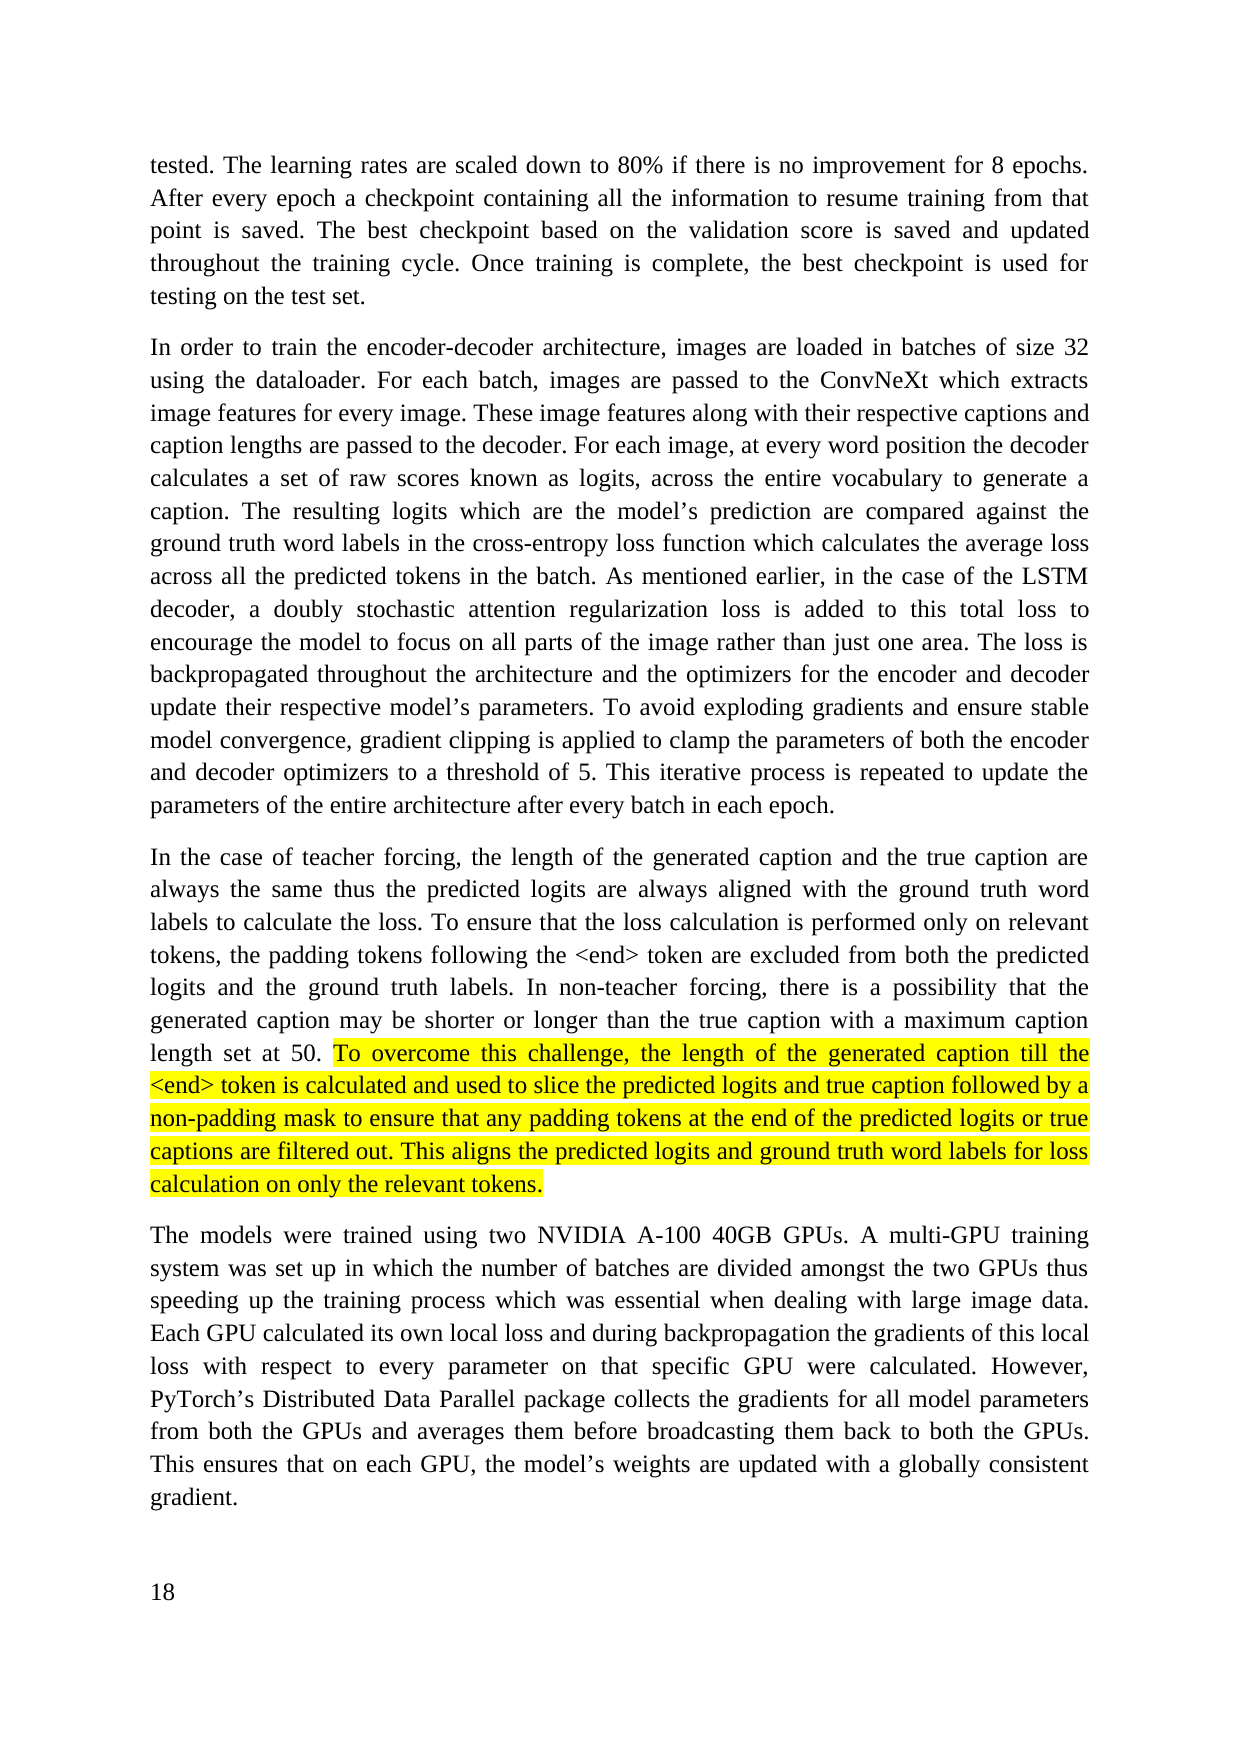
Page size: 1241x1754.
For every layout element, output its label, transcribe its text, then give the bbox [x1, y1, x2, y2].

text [150, 150, 1090, 309]
text In order to train the encoder-decoder architecture, images are loaded in batches of size 32 using the dataloader. For each batch, images are passed to the ConvNeXt which extracts image features for every image. These image features along with their respective captions and caption lengths are passed to the decoder. For each image, at every word position the decoder calculates a set of raw scores known as logits, across the entire vocabulary to generate a caption. The resulting logits which are the model’s prediction are compared against the ground truth word labels in the cross-entropy loss function which calculates the average loss across all the predicted tokens in the batch. As mentioned earlier, in the case of the LSTM decoder, a doubly stochastic attention regularization loss is added to this total loss to encourage the model to focus on all parts of the image rather than just one area. The loss is backpropagated throughout the architecture and the optimizers for the encoder and decoder update their respective model’s parameters. To avoid exploding gradients and ensure stable model convergence, gradient clipping is applied to clamp the parameters of both the encoder and decoder optimizers to a threshold of 5. This iterative process is repeated to update the parameters of the entire architecture after every batch in each epoch. [150, 332, 1090, 819]
text The models were trained using two NVIDIA A-100 40GB GPUs. A multi-GPU training system was set up in which the number of batches are divided amongst the two GPUs thus speeding up the training process which was essential when dealing with large image data. Each GPU calculated its own local loss and during backpropagation the gradients of this local loss with respect to every parameter on that specific GPU were calculated. However, PyTorch’s Distributed Data Parallel package collects the gradients for all model parameters from both the GPUs and averages them before broadcasting them back to both the GPUs. This ensures that on each GPU, the model’s weights are updated with a globally consistent gradient. [150, 1220, 1090, 1511]
text In the case of teacher forcing, the length of the generated caption and the true caption are always the same thus the predicted logits are always aligned with the ground truth word labels to calculate the loss. To ensure that the loss calculation is performed only on relevant tokens, the padding tokens following the <end> token are excluded from both the predicted logits and the ground truth labels. In non-teacher forcing, there is a possibility that the generated caption may be shorter or longer than the true caption with a maximum caption length set at 50. To overcome this challenge, the length of the generated caption till the <end> token is calculated and used to slice the predicted logits and true caption followed by a non-padding mask to ensure that any padding tokens at the end of the predicted logits or true captions are filtered out. This aligns the predicted logits and ground truth word labels for loss calculation on only the relevant tokens. [150, 842, 1090, 1071]
